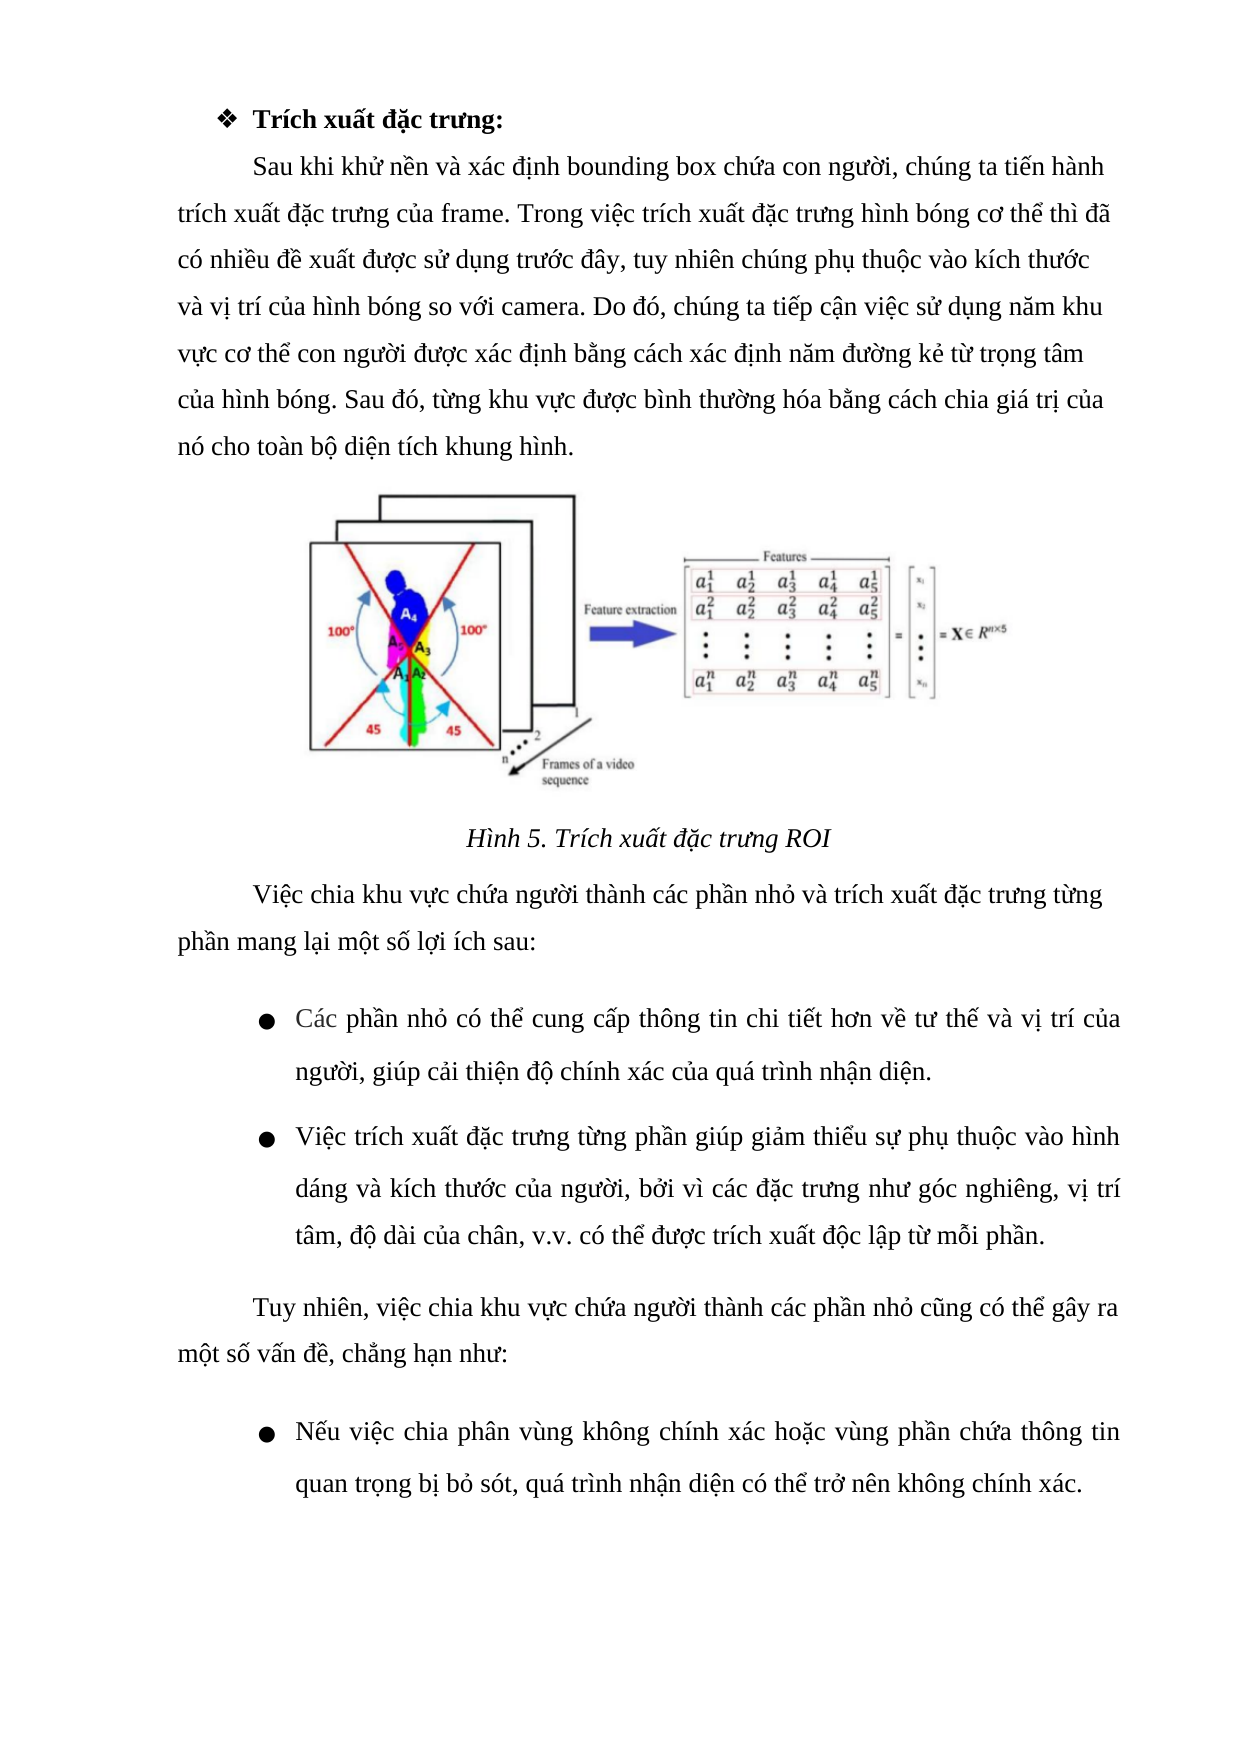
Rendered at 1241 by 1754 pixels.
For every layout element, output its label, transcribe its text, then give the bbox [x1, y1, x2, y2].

list Trích xuất đặc trưng: [215, 103, 1122, 134]
list Các phần nhỏ có thể cung cấp thông tin chi tiết hơn về tư thế và vị trí của người, giúp cải thiện độ chính xác của quá trình nhận diện. [258, 997, 1122, 1086]
text Việc chia khu vực chứa người thành các phần nhỏ và trích xuất đặc trưng từng phần mang lại một số lợi ích sau: [177, 878, 1122, 956]
text Sau khi khử nền và xác định bounding box chứa con người, chúng ta tiến hành trích xuất đặc trưng của frame. Trong việc trích xuất đặc trưng hình bóng cơ thể thì đã có nhiều đề xuất được sử dụng trước đây, tuy nhiên chúng phụ thuộc vào kích thước và vị trí của hình bóng so với camera. Do đó, chúng ta tiếp cận việc sử dụng năm khu vực cơ thể con người được xác định bằng cách xác định năm đường kẻ từ trọng tâm của hình bóng. Sau đó, từng khu vực được bình thường hóa bằng cách chia giá trị của nó cho toàn bộ diện tích khung hình. [177, 150, 1122, 461]
list Việc trích xuất đặc trưng từng phần giúp giảm thiểu sự phụ thuộc vào hình dáng và kích thước của người, bởi vì các đặc trưng như góc nghiêng, vị trí tâm, độ dài của chân, v.v. có thể được trích xuất độc lập từ mỗi phần. [258, 1114, 1122, 1250]
picture [283, 476, 1016, 807]
list Nếu việc chia phân vùng không chính xác hoặc vùng phần chứa thông tin quan trọng bị bỏ sót, quá trình nhận diện có thể trở nên không chính xác. [258, 1409, 1122, 1498]
text Tuy nhiên, việc chia khu vực chứa người thành các phần nhỏ cũng có thể gây ra một số vấn đề, chẳng hạn như: [177, 1291, 1122, 1369]
